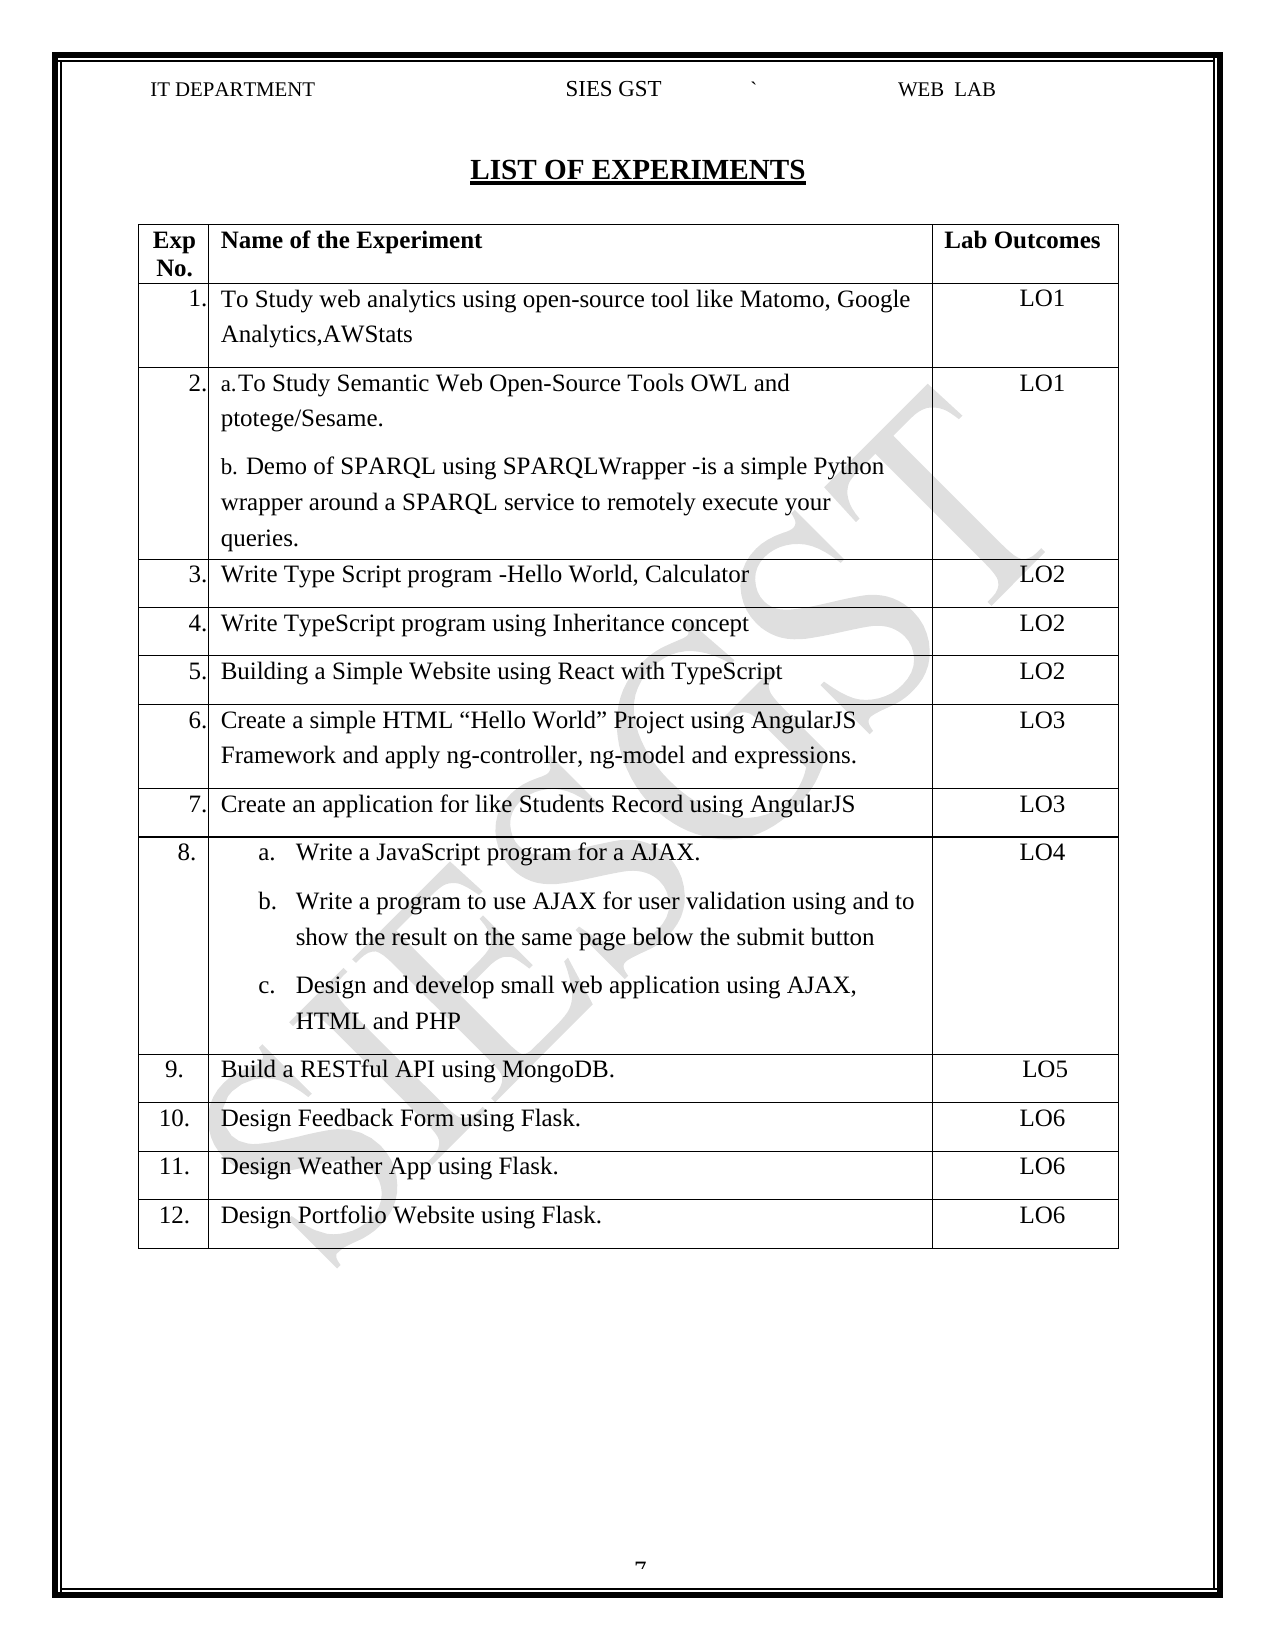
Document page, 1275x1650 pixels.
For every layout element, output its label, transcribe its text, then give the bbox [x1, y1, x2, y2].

table_cell LO3 [933, 705, 1118, 788]
table_cell 10. [139, 1103, 208, 1151]
table_cell 9. [139, 1055, 208, 1102]
table_cell 7. [139, 789, 208, 836]
table_cell LO6 [933, 1152, 1118, 1199]
table_cell Write a JavaScript program for a AJAX. Write a program to use AJAX for user validation using and to show the result on the same page below the submit button Design and develop small web application using AJAX, HTML and PHP [209, 838, 932, 1054]
table_header Name of the Experiment [209, 225, 932, 283]
table_cell Design Feedback Form using Flask. [209, 1103, 932, 1151]
table_cell LO2 [933, 608, 1118, 655]
table_header Exp No. [139, 225, 208, 283]
table_cell 4. [139, 608, 208, 655]
table_cell LO6 [933, 1103, 1118, 1151]
table_cell LO1 [933, 284, 1118, 367]
table_cell 1. [139, 284, 208, 367]
table_cell 11. [139, 1152, 208, 1199]
table_header Lab Outcomes [933, 225, 1118, 283]
table_cell LO2 [933, 656, 1118, 704]
table_cell LO3 [933, 789, 1118, 836]
table_cell LO4 [933, 838, 1118, 1054]
table_cell Create a simple HTML “Hello World” Project using AngularJS Framework and apply ng-controller, ng-model and expressions. [209, 705, 932, 788]
table_cell Write Type Script program -Hello World, Calculator [209, 560, 932, 607]
table_cell 2. [139, 368, 208, 559]
table_cell LO1 [933, 368, 1118, 559]
table_cell LO2 [933, 560, 1118, 607]
subtitle LIST OF EXPERIMENTS [363, 152, 913, 186]
table_cell Create an application for like Students Record using AngularJS [209, 789, 932, 836]
table_cell Build a RESTful API using MongoDB. [209, 1055, 932, 1102]
table_cell Write TypeScript program using Inheritance concept [209, 608, 932, 655]
table_cell LO5 [933, 1055, 1118, 1102]
table_cell 5. [139, 656, 208, 704]
table_cell 8. [139, 838, 208, 1054]
table_cell Design Portfolio Website using Flask. [209, 1200, 932, 1247]
table_cell 3. [139, 560, 208, 607]
table_cell To Study Semantic Web Open-Source Tools OWL and ptotege/Sesame. Demo of SPARQL using SPARQLWrapper -is a simple Python wrapper around a SPARQL service to remotely execute your queries. [209, 368, 932, 559]
table_cell 6. [139, 705, 208, 788]
table_cell To Study web analytics using open-source tool like Matomo, Google Analytics,AWStats [209, 284, 932, 367]
table_cell Design Weather App using Flask. [209, 1152, 932, 1199]
table_cell LO6 [933, 1200, 1118, 1247]
table_cell 12. [139, 1200, 208, 1247]
table_cell Building a Simple Website using React with TypeScript [209, 656, 932, 704]
